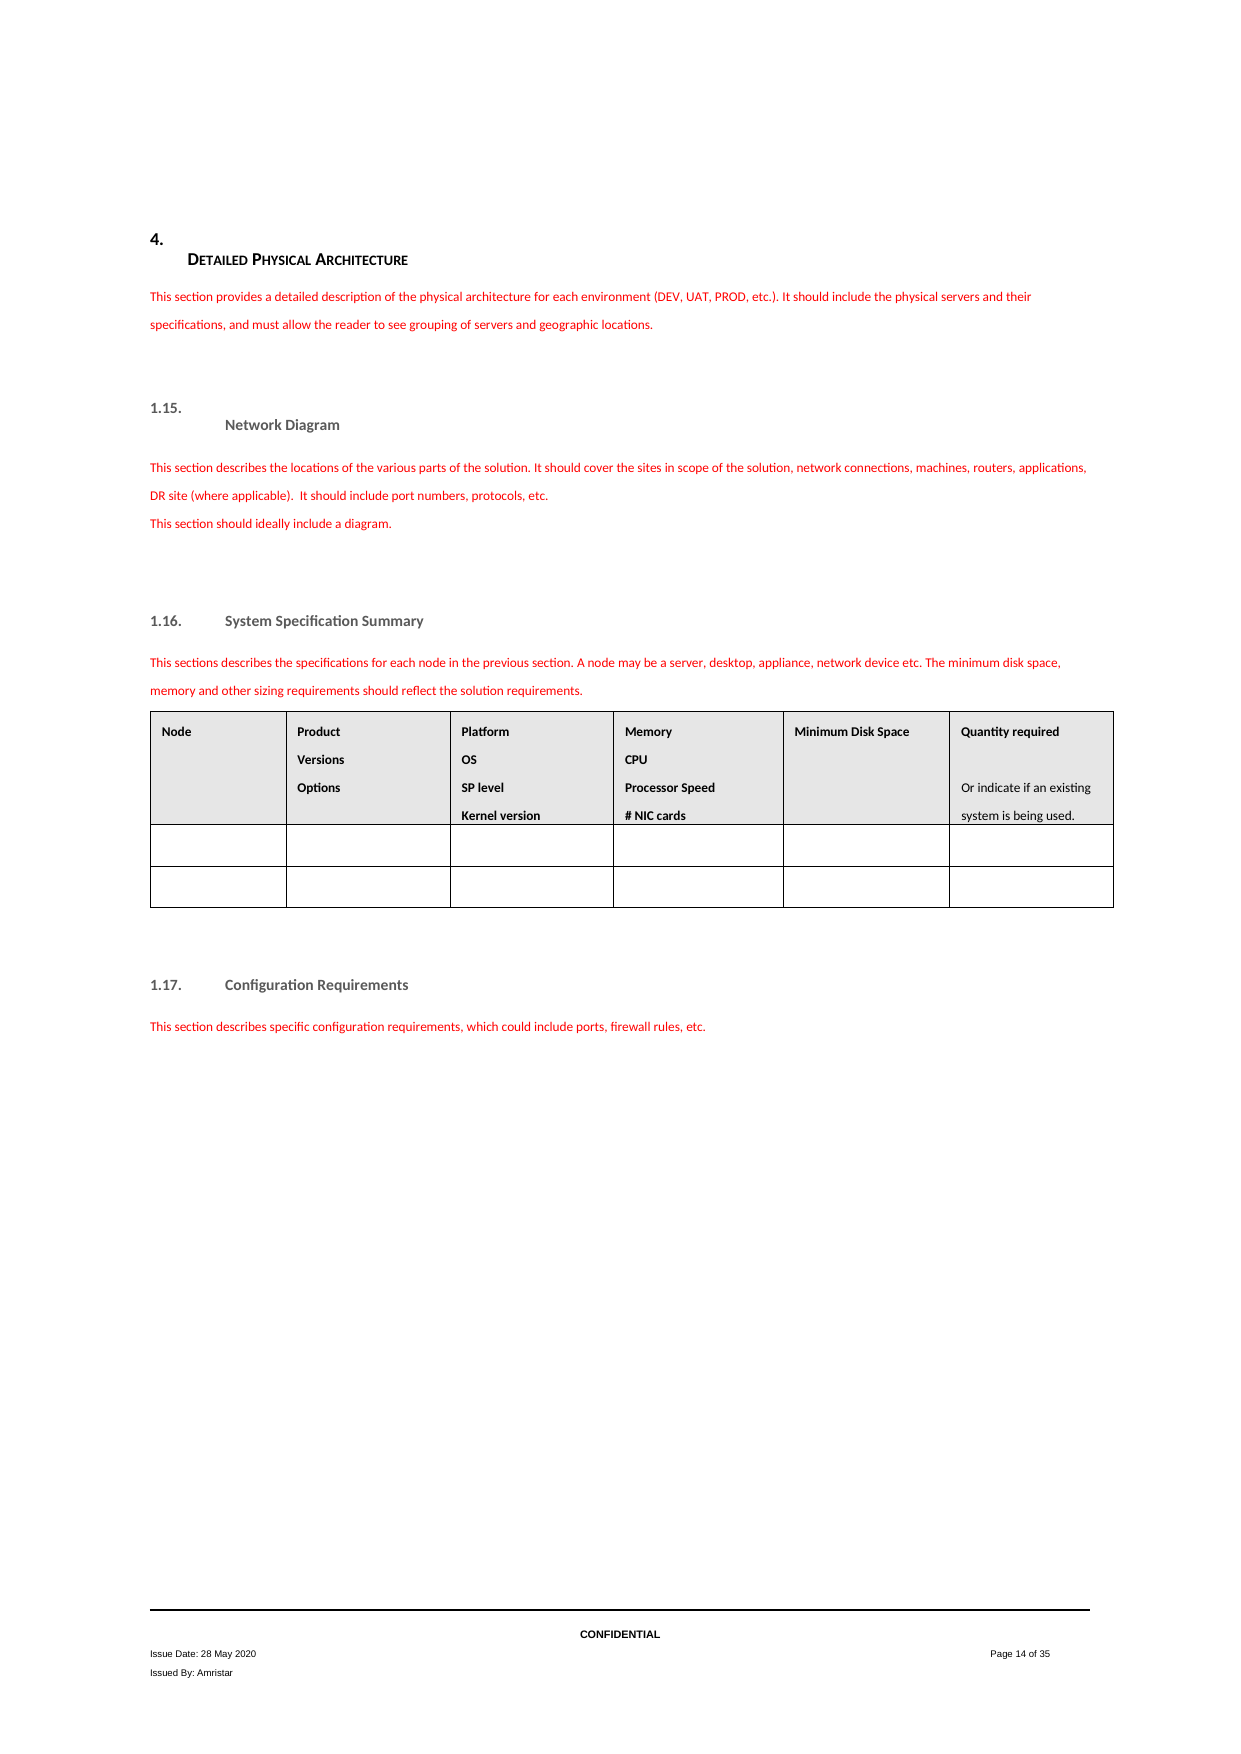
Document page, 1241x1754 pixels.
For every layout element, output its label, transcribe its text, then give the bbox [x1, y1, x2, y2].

table_cell [950, 825, 1113, 866]
table_cell [451, 867, 613, 907]
text This section provides a detailed description of the physical architecture for each environment (DEV, UAT, PROD, etc.). It should include the physical servers and their specifications, and must allow the reader to see grouping of servers and geographic locations. [150, 276, 1090, 332]
text This sections describes the specifications for each node in the previous section. A node may be a server, desktop, appliance, network device etc. The minimum disk space, memory and other sizing requirements should reflect the solution requirements. [150, 642, 1090, 698]
table_cell [784, 867, 949, 907]
text This section describes the locations of the various parts of the solution. It should cover the sites in scope of the solution, network connections, machines, routers, applications, DR site (where applicable). It should include port numbers, protocols, etc. This section should ideally include a diagram. [150, 447, 1090, 531]
table_cell [287, 825, 450, 866]
subtitle System Specification Summary [150, 597, 1090, 630]
table_cell [614, 867, 783, 907]
table_cell [151, 867, 286, 907]
subtitle Network Diagram [150, 398, 1090, 435]
table_header Platform OS SP level Kernel version [451, 712, 613, 824]
table_cell [950, 867, 1113, 907]
subtitle Configuration Requirements [150, 961, 1090, 994]
table_cell [614, 825, 783, 866]
table_header Product Versions Options [287, 712, 450, 824]
table_header Minimum Disk Space [784, 712, 949, 824]
table_cell [451, 825, 613, 866]
table_header Memory CPU Processor Speed # NIC cards [614, 712, 783, 824]
table_header Quantity required Or indicate if an existing system is being used. [950, 712, 1113, 824]
table_cell [151, 825, 286, 866]
subtitle Detailed Physical Architecture [150, 227, 1090, 270]
table_cell [784, 825, 949, 866]
table_cell [287, 867, 450, 907]
text This section describes specific configuration requirements, which could include ports, firewall rules, etc. [150, 1007, 1090, 1035]
table_header Node [151, 712, 286, 824]
